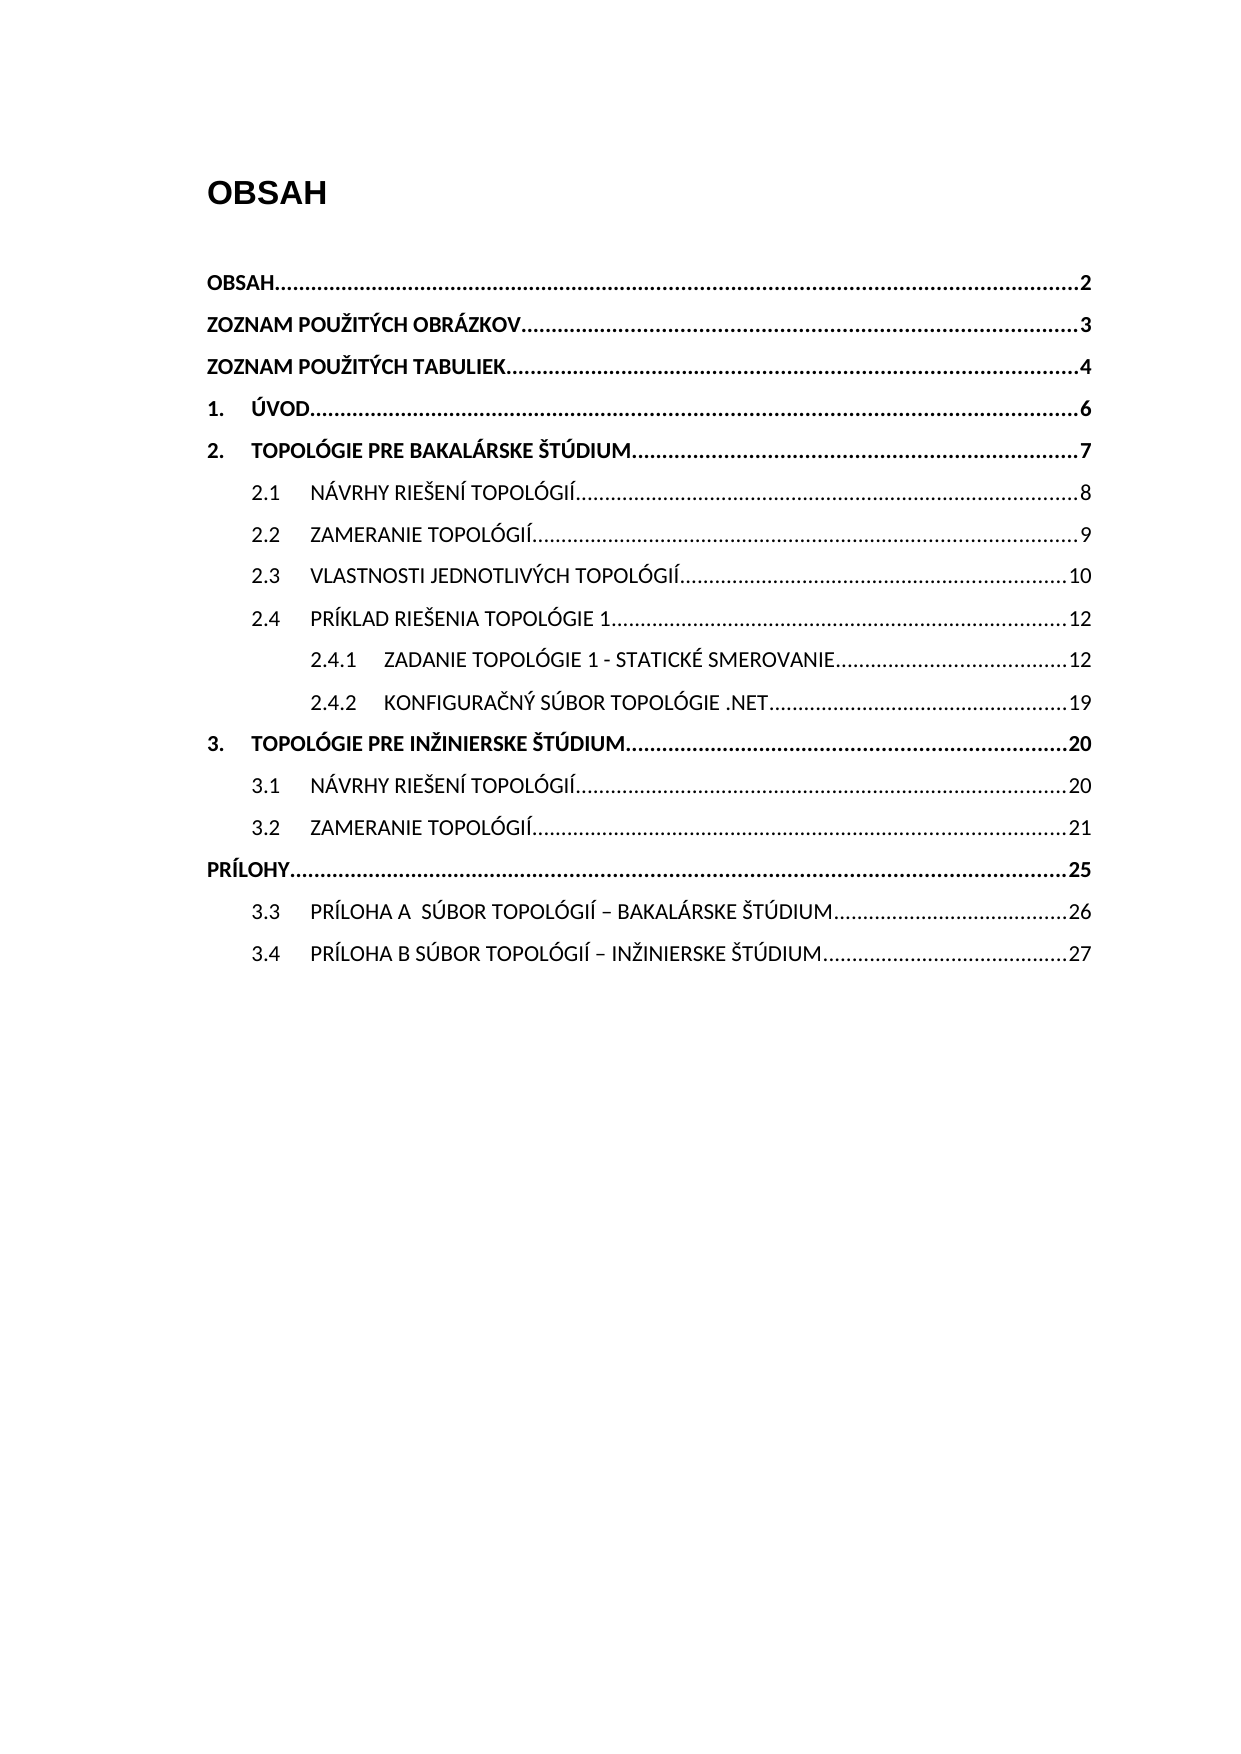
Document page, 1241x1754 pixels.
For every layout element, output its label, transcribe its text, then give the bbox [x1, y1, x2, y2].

text 2.4 Príklad riešenia topológie 1 12 [251, 604, 1033, 632]
text 1. úvod 6 [207, 394, 1033, 422]
text Prílohy 25 [207, 856, 1033, 883]
text 2.4.2 Konfiguračný súbor topológie .net 19 [310, 688, 1033, 716]
text 3. topológiE pre inžinierske štúdium 20 [207, 729, 1033, 758]
text 2.4.1 Zadanie topológie 1 - Statické smerovanie 12 [310, 646, 1033, 674]
text 2. topológiE pre bakalárske štúdium 7 [207, 436, 1033, 464]
text obsah [207, 173, 1092, 211]
text 2.2 Zameranie topológií 9 [251, 520, 1033, 548]
text 3.3 Príloha A Súbor topológií – bakalárske štúdium 26 [251, 897, 1033, 926]
text 3.4 Príloha B Súbor topológií – inžinierske štúdium 27 [251, 939, 1033, 967]
text 3.1 Návrhy riešení topológií 20 [251, 772, 1033, 799]
text 2.1 Návrhy riešení topológií 8 [251, 478, 1033, 506]
text obsah 2 [207, 268, 1033, 296]
text zoznam použitých tabuliek 4 [207, 352, 1033, 380]
text 3.2 Zameranie topológií 21 [251, 813, 1033, 842]
text 2.3 Vlastnosti jednotlivých topológií 10 [251, 562, 1033, 590]
text zoznam použitých obrázkov 3 [207, 310, 1033, 338]
